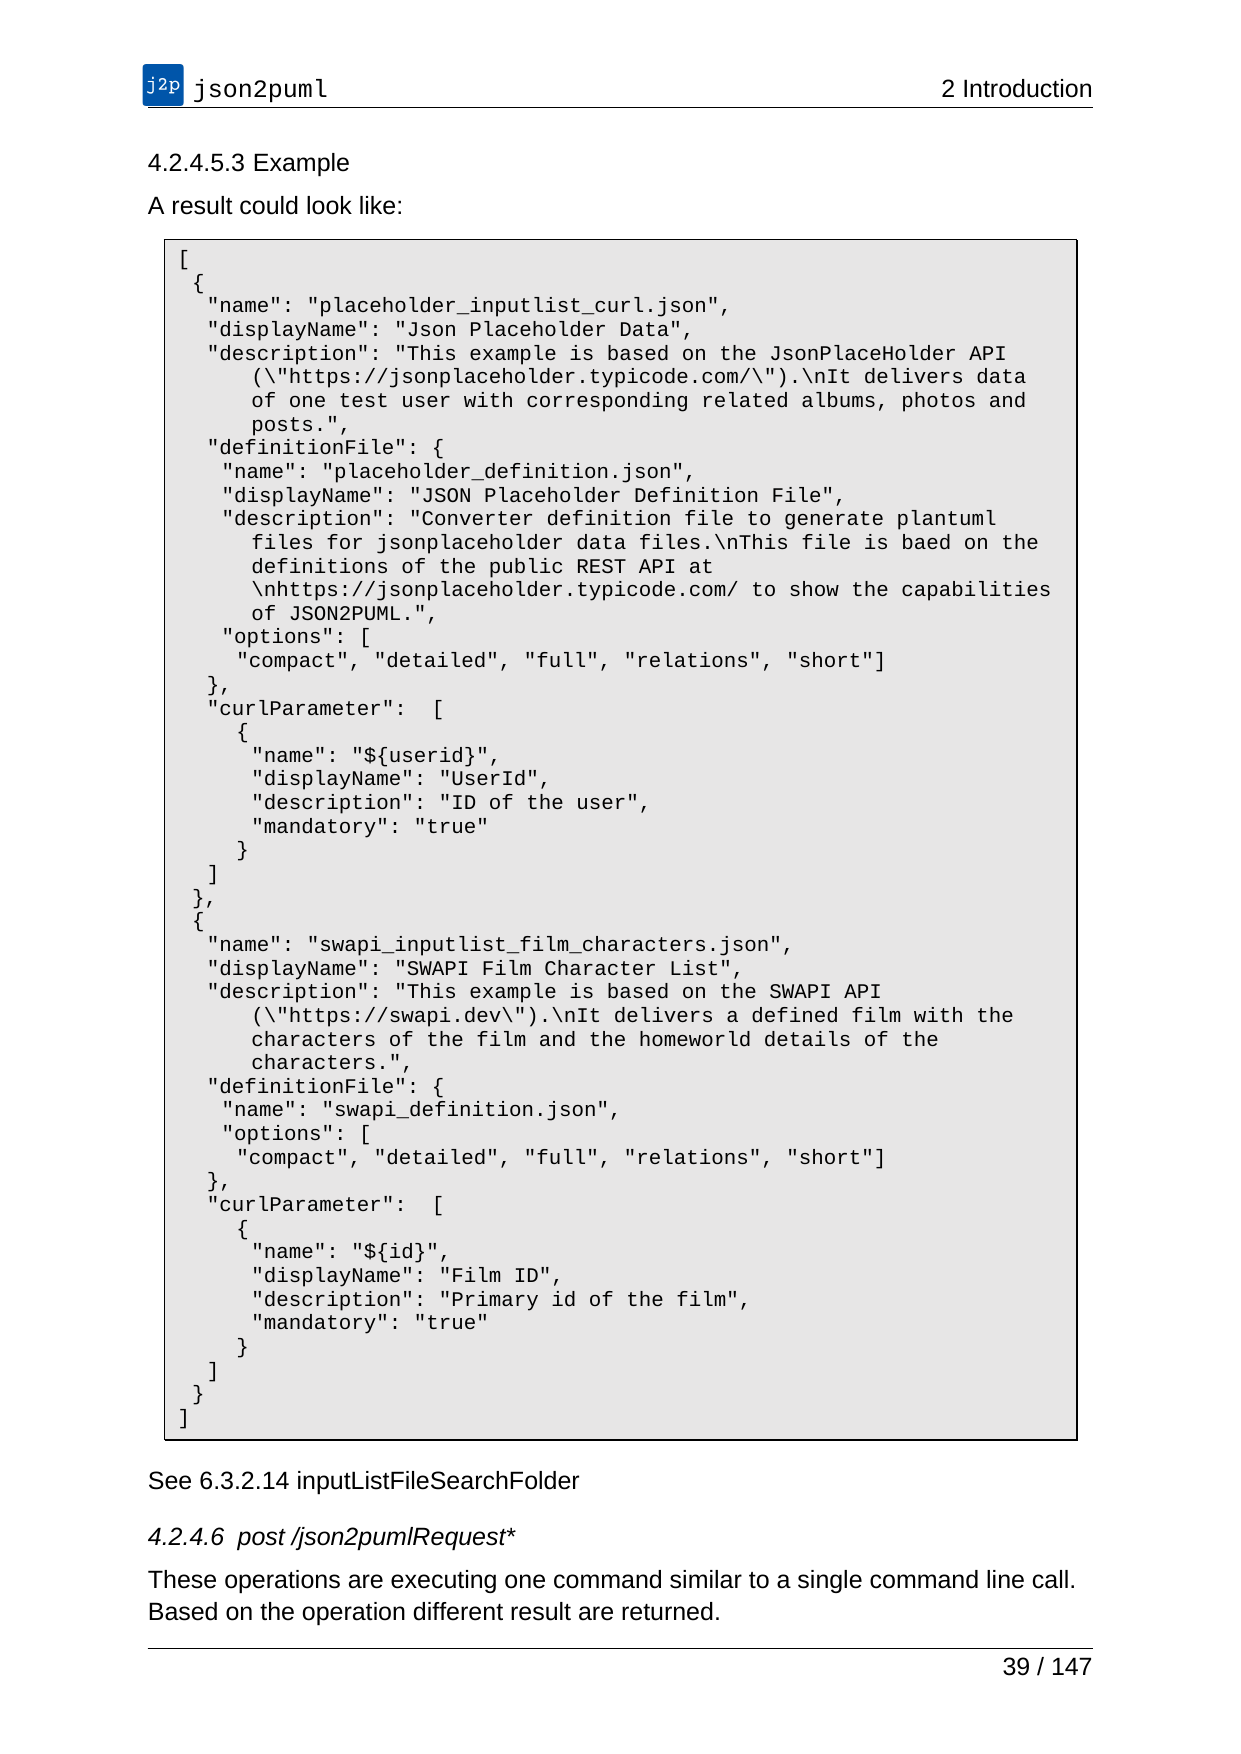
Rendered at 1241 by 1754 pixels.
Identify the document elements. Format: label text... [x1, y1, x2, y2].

text A result could look like: [148, 191, 1093, 220]
text "displayName": "SWAPI Film Character List", [165, 948, 1076, 972]
text "compact", "detailed", "full", "relations", "short"] [165, 1137, 1076, 1161]
text "options": [ [165, 1114, 1076, 1137]
text "description": "Converter definition file to generate plantuml files for jsonplaceholder data files.\nThis file is baed on the definitions of the public REST API at \nhttps://jsonplaceholder.typicode.com/ to show the capabilities of JSON2PUML.", [165, 499, 1076, 617]
text "description": "ID of the user", [165, 783, 1076, 806]
text "description": "This example is based on the SWAPI API (\"https://swapi.dev\").\nIt delivers a defined film with the characters of the film and the homeworld details of the characters.", [165, 972, 1076, 1066]
text } [165, 1327, 1076, 1350]
subtitle post /json2pumlRequest* [148, 1522, 1093, 1551]
text "definitionFile": { [165, 1066, 1076, 1090]
text These operations are executing one command similar to a single command line call. Based on the operation different result are returned. [148, 1566, 1093, 1625]
text "description": "Primary id of the film", [165, 1279, 1076, 1303]
text ] [165, 1397, 1076, 1439]
text "displayName": "Json Placeholder Data", [165, 310, 1076, 333]
text }, [165, 664, 1076, 688]
text "displayName": "UserId", [165, 759, 1076, 783]
text "name": "swapi_definition.json", [165, 1090, 1076, 1114]
text "mandatory": "true" [165, 806, 1076, 830]
text "name": "swapi_inputlist_film_characters.json", [165, 924, 1076, 948]
text "displayName": "JSON Placeholder Definition File", [165, 475, 1076, 499]
text "name": "${userid}", [165, 735, 1076, 759]
text "compact", "detailed", "full", "relations", "short"] [165, 641, 1076, 664]
text "curlParameter": [ [165, 1185, 1076, 1208]
text ] [165, 1350, 1076, 1374]
text "displayName": "Film ID", [165, 1256, 1076, 1279]
text "description": "This example is based on the JsonPlaceHolder API (\"https://jsonplaceholder.typicode.com/\").\nIt delivers data of one test user with corresponding related albums, photos and posts.", [165, 333, 1076, 428]
text "curlParameter": [ [165, 688, 1076, 712]
subtitle Example [148, 148, 1093, 176]
text [ [165, 240, 1076, 262]
text { [165, 262, 1076, 286]
text { [165, 901, 1076, 924]
text "name": "${id}", [165, 1232, 1076, 1256]
text { [165, 712, 1076, 735]
text }, [165, 1161, 1076, 1185]
text } [165, 830, 1076, 854]
text } [165, 1374, 1076, 1397]
text "options": [ [165, 617, 1076, 641]
text ] [165, 854, 1076, 877]
picture [142, 64, 184, 106]
text "mandatory": "true" [165, 1303, 1076, 1327]
text "name": "placeholder_definition.json", [165, 452, 1076, 475]
text }, [165, 877, 1076, 901]
text { [165, 1208, 1076, 1232]
text "definitionFile": { [165, 428, 1076, 452]
text See 6.3.2.14 inputListFileSearchFolder [148, 1466, 1093, 1495]
text "name": "placeholder_inputlist_curl.json", [165, 286, 1076, 310]
